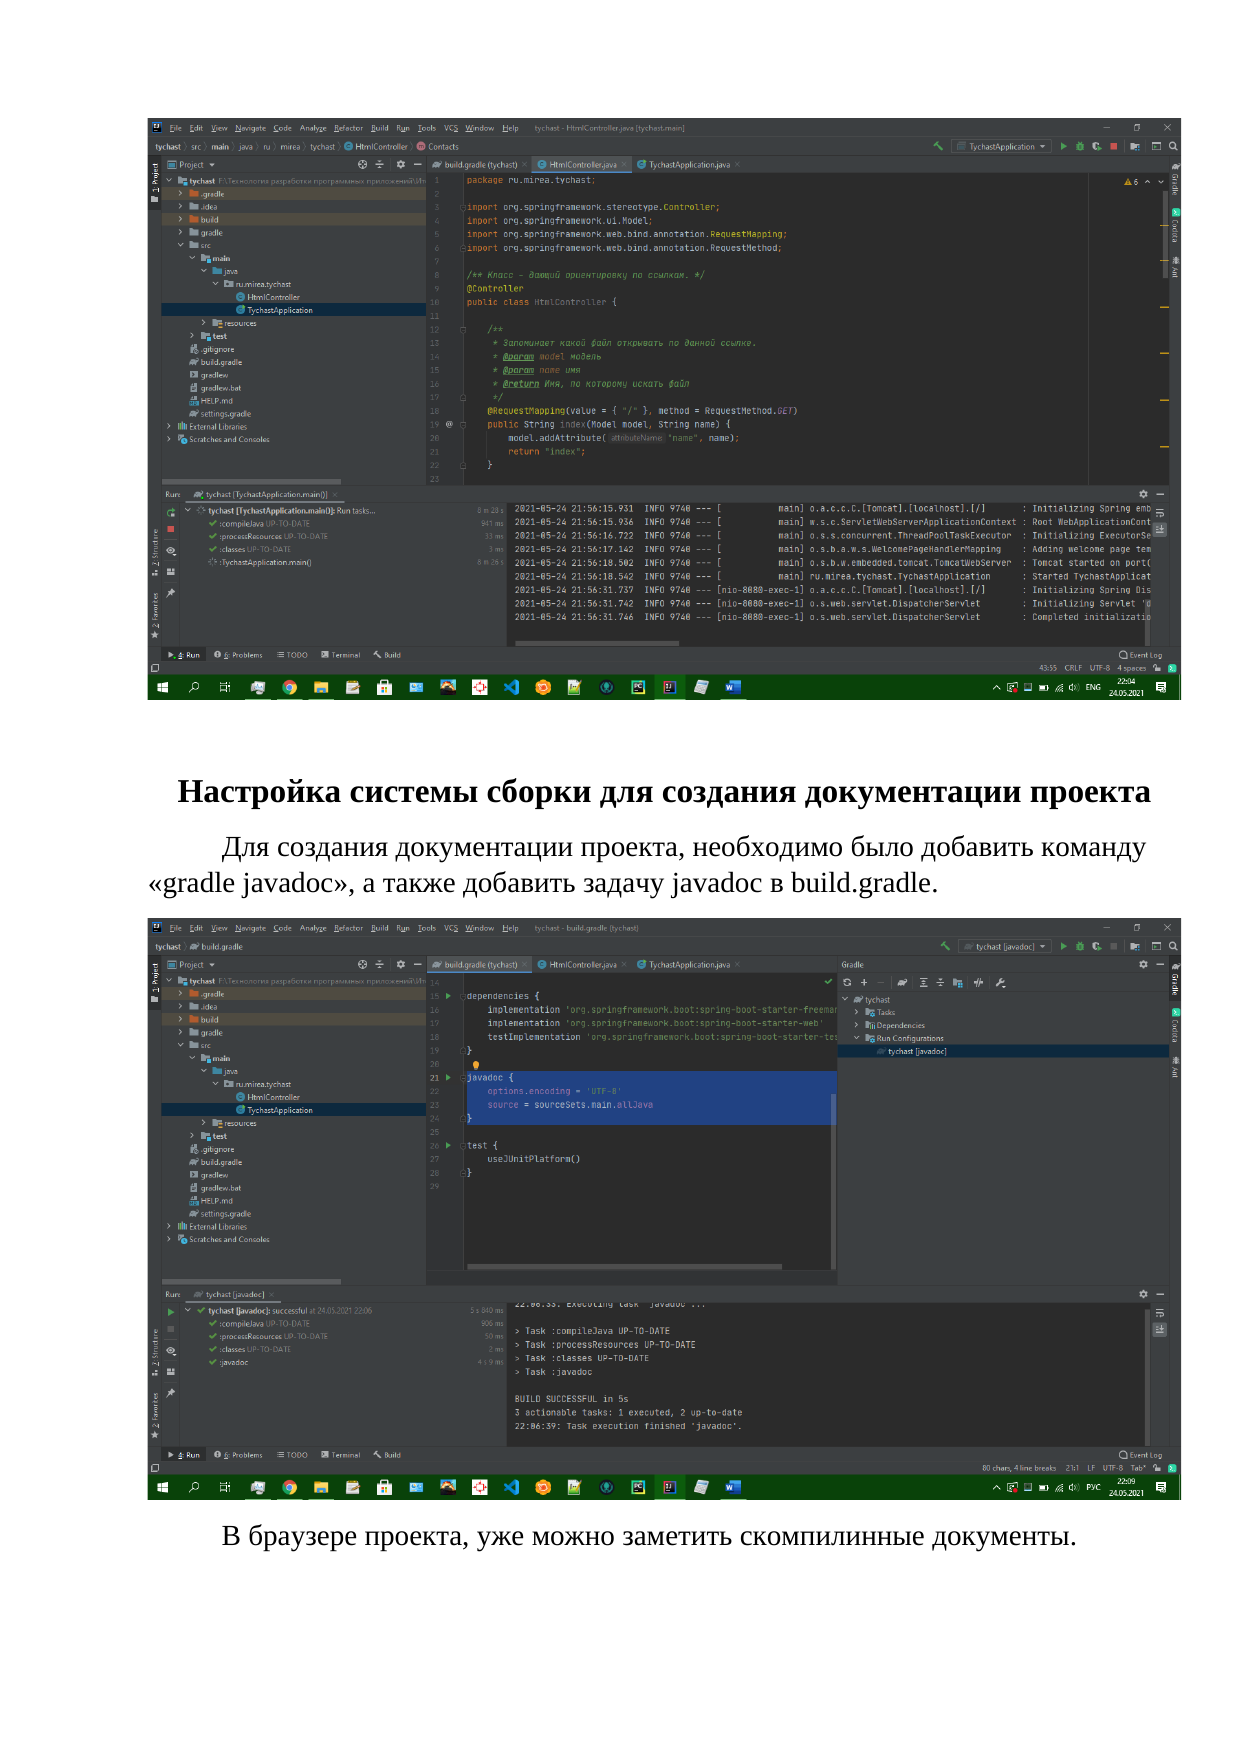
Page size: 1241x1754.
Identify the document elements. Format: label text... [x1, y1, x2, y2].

picture [147, 918, 1182, 1500]
text В браузере проекта, уже можно заметить скомпилинные документы. [148, 1518, 1181, 1552]
text Настройка системы сборки для создания документации проекта [148, 771, 1181, 809]
text Для создания документации проекта, необходимо было добавить команду «gradle javadoc», а также добавить задачу javadoc в build.gradle. [148, 829, 1181, 899]
picture [147, 118, 1182, 700]
